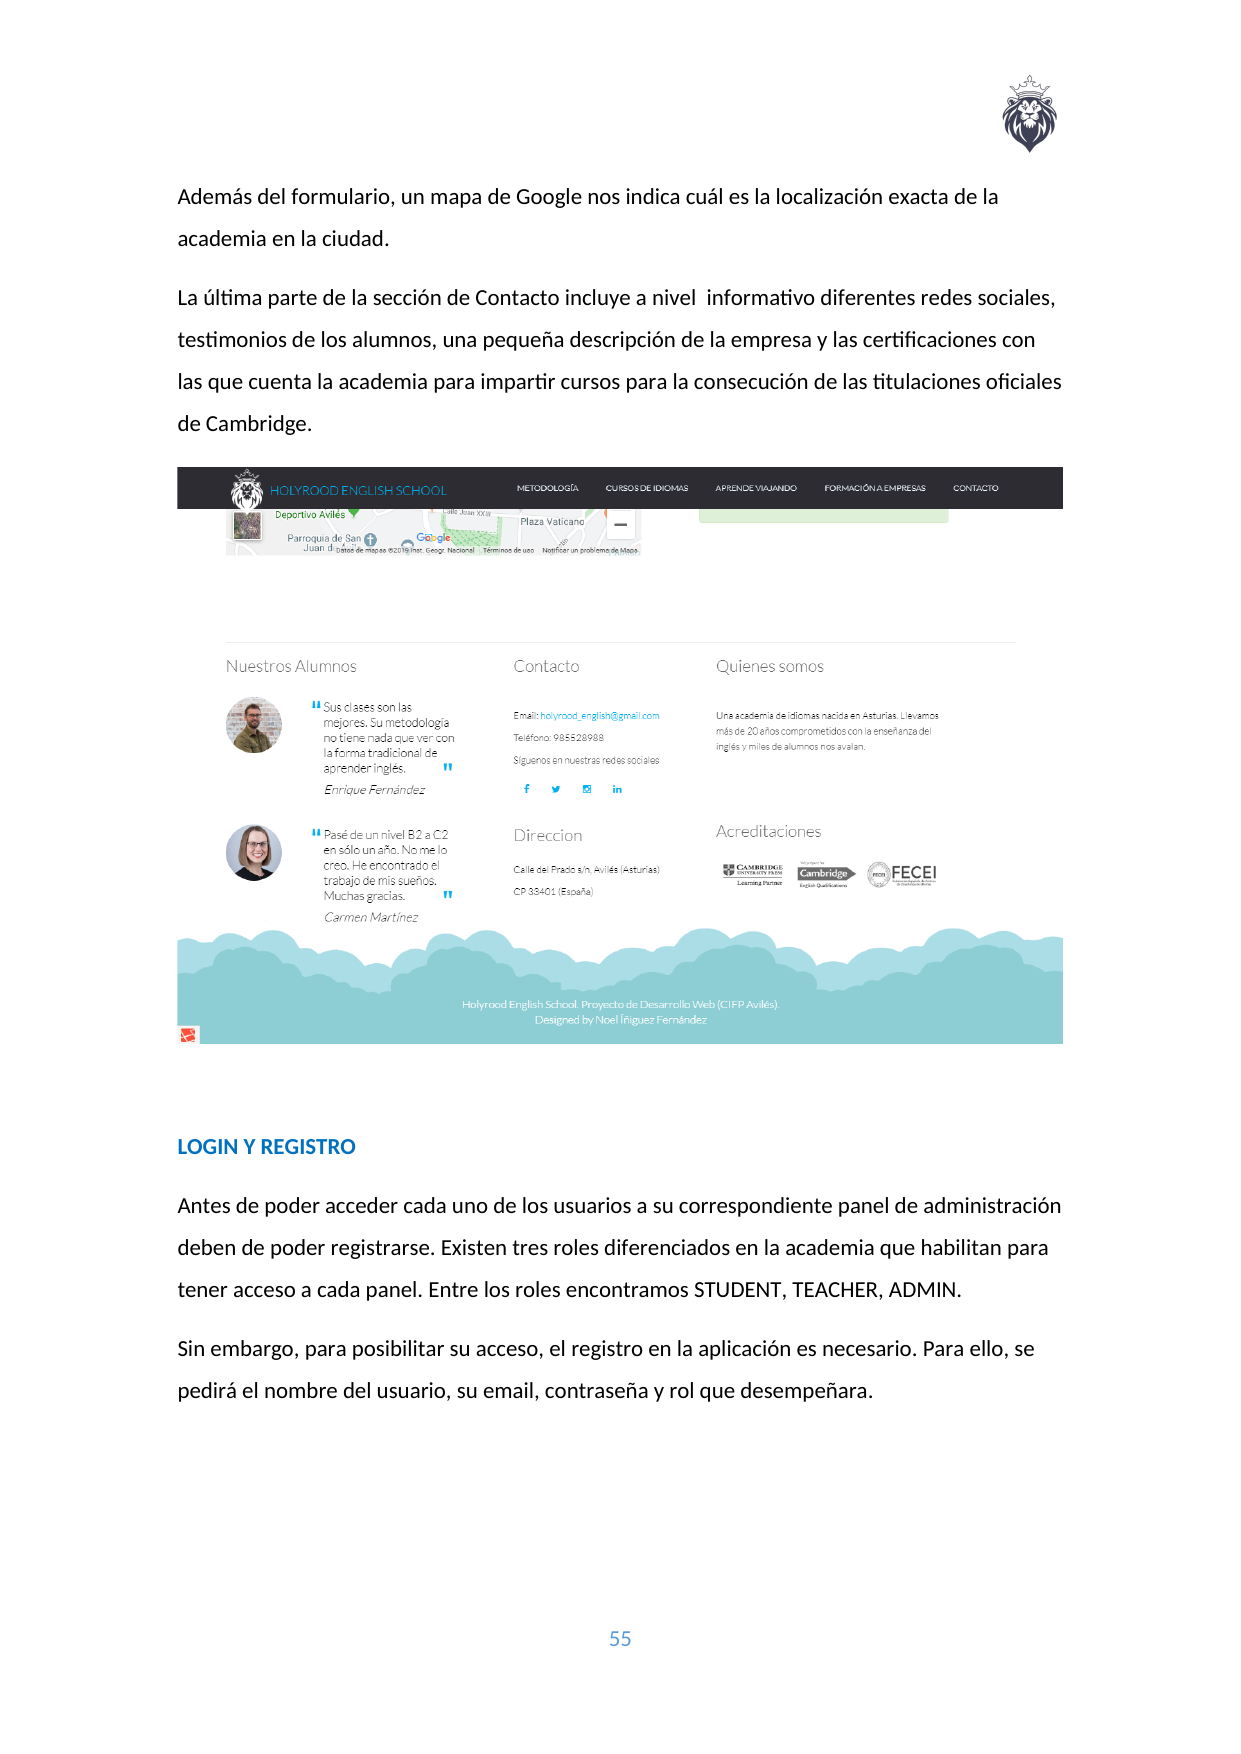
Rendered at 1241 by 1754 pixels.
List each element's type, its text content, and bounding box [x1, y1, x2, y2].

text Antes de poder acceder cada uno de los usuarios a su correspondiente panel de administración deben de poder registrarse. Existen tres roles diferenciados en la academia que habilitan para tener acceso a cada panel. Entre los roles encontramos STUDENT, TEACHER, ADMIN. [177, 1191, 1063, 1303]
text Además del formulario, un mapa de Google nos indica cuál es la localización exacta de la academia en la ciudad. [177, 182, 1063, 252]
text Sin embargo, para posibilitar su acceso, el registro en la aplicación es necesario. Para ello, se pedirá el nombre del usuario, su email, contraseña y rol que desempeñara. [177, 1334, 1063, 1404]
text La última parte de la sección de Contacto incluye a nivel informativo diferentes redes sociales, testimonios de los alumnos, una pequeña descripción de la empresa y las certificaciones con las que cuenta la academia para impartir cursos para la consecución de las titulaciones oficiales de Cambridge. [177, 283, 1063, 437]
picture [994, 73, 1064, 155]
text LOGIN Y REGISTRO [177, 1132, 1063, 1161]
picture [177, 467, 1063, 1044]
